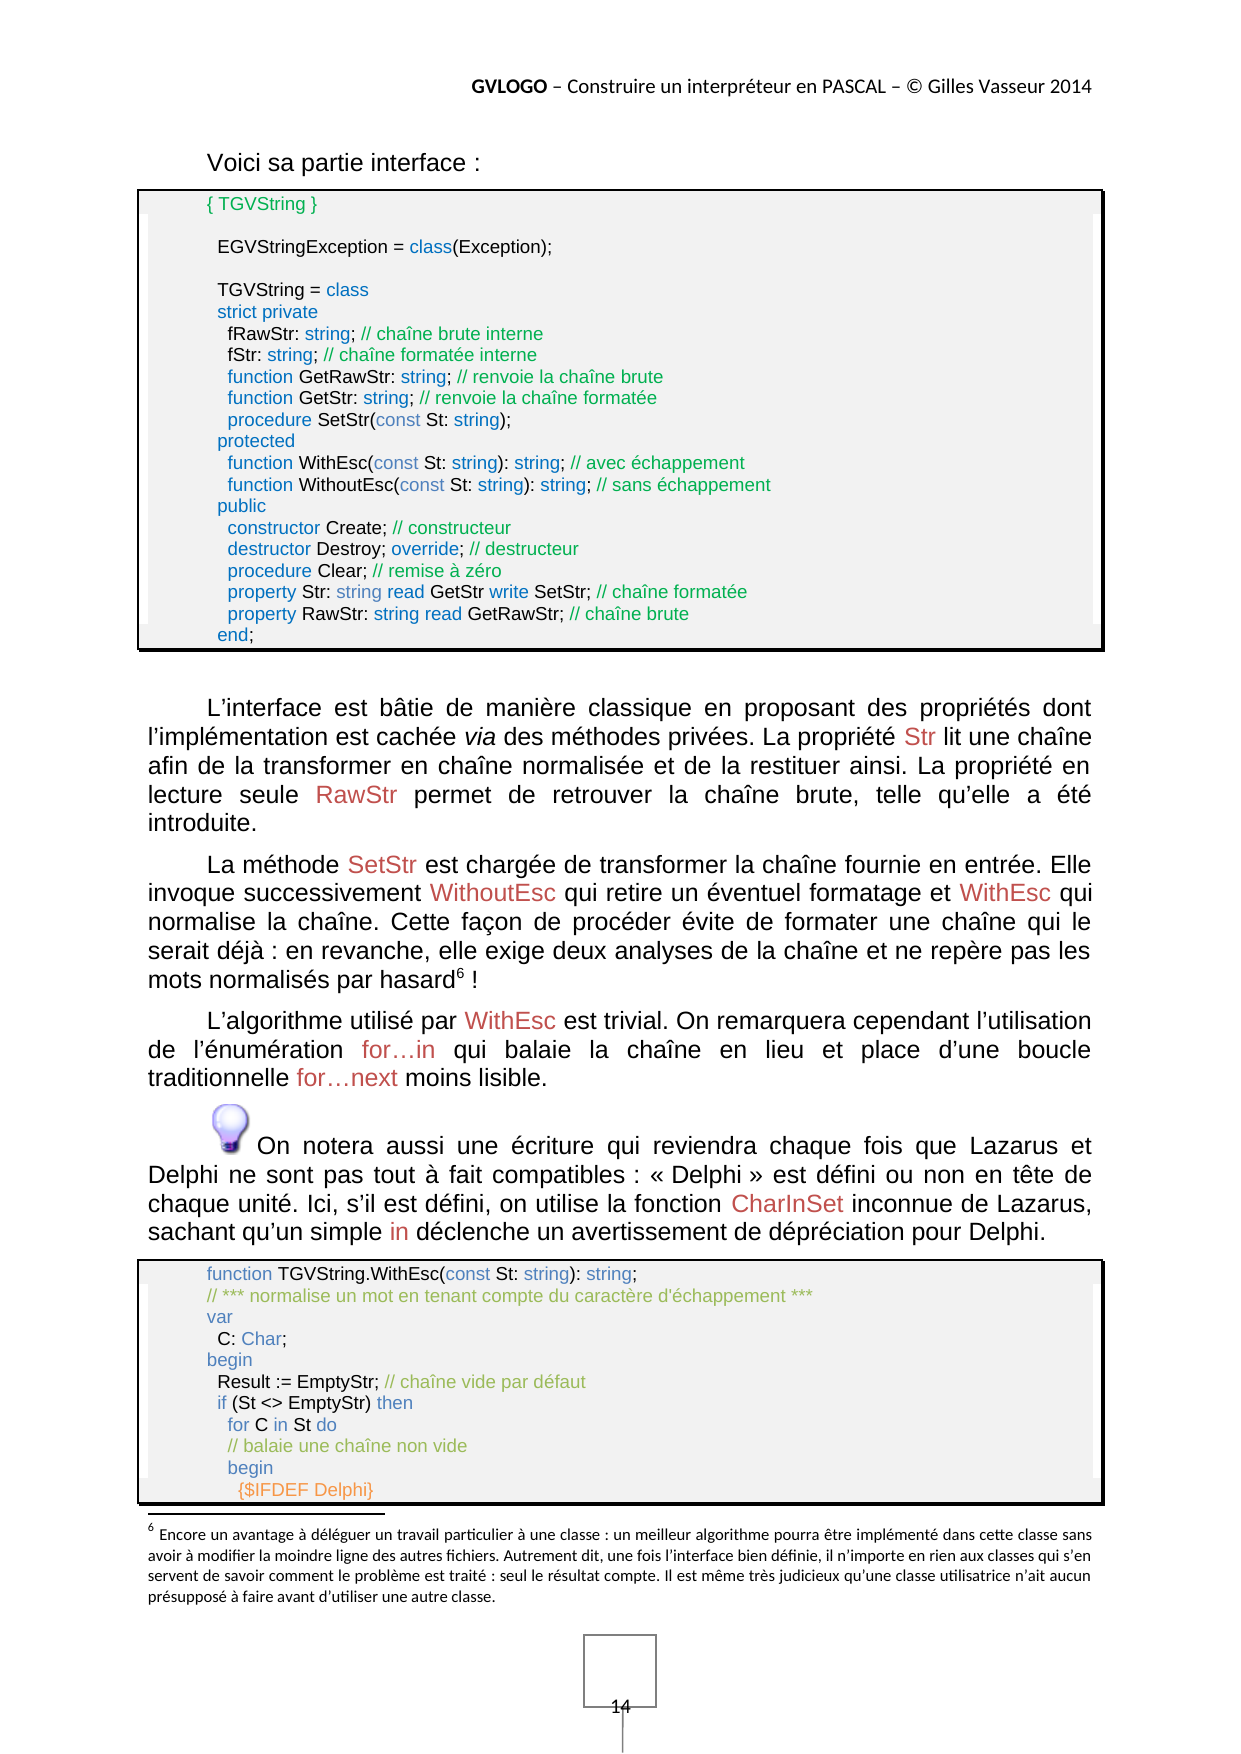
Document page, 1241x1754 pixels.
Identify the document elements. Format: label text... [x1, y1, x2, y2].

text // *** normalise un mot en tenant compte du caractère d'échappement *** [148, 1284, 1093, 1306]
text var [148, 1306, 1093, 1327]
text Voici sa partie interface : [148, 148, 1093, 176]
text fRawStr: string; // chaîne brute interne [148, 322, 1093, 344]
text La méthode SetStr est chargée de transformer la chaîne fournie en entrée. Elle invoque successivement WithoutEsc qui retire un éventuel formatage et WithEsc qui normalise la chaîne. Cette façon de procéder évite de formater une chaîne qui le serait déjà : en revanche, elle exige deux analyses de la chaîne et ne repère pas les mots normalisés par hasard ! [148, 849, 1093, 993]
text end; [139, 620, 1101, 648]
text for C in St do [148, 1414, 1093, 1435]
text EGVStringException = class(Exception); [148, 236, 1093, 258]
text function WithEsc(const St: string): string; // avec échappement [148, 452, 1093, 473]
text // balaie une chaîne non vide [148, 1435, 1093, 1457]
picture [206, 1104, 257, 1155]
text L’algorithme utilisé par WithEsc est trivial. On remarquera cependant l’utilisation de l’énumération for…in qui balaie la chaîne en lieu et place d’une boucle traditionnelle for…next moins lisible. [148, 1006, 1093, 1092]
text { TGVString } [139, 191, 1101, 214]
text public [148, 495, 1093, 516]
text if (St <> EmptyStr) then [148, 1392, 1093, 1414]
text strict private [148, 301, 1093, 322]
text property RawStr: string read GetRawStr; // chaîne brute [148, 603, 1093, 620]
text function GetRawStr: string; // renvoie la chaîne brute [148, 366, 1093, 387]
text On notera aussi une écriture qui reviendra chaque fois que Lazarus et Delphi ne sont pas tout à fait compatibles : « Delphi » est défini ou non en tête de chaque unité. Ici, s’il est défini, on utilise la fonction CharInSet inconnue de Lazarus, sachant qu’un simple in déclenche un avertissement de dépréciation pour Delphi. [148, 1104, 1093, 1246]
text begin [148, 1349, 1093, 1371]
text TGVString = class [148, 279, 1093, 301]
text fStr: string; // chaîne formatée interne [148, 344, 1093, 366]
text begin [148, 1457, 1093, 1474]
text Result := EmptyStr; // chaîne vide par défaut [148, 1371, 1093, 1392]
text procedure Clear; // remise à zéro [148, 559, 1093, 581]
text protected [148, 430, 1093, 452]
text function TGVString.WithEsc(const St: string): string; [139, 1261, 1101, 1284]
text destructor Destroy; override; // destructeur [148, 538, 1093, 559]
text C: Char; [148, 1327, 1093, 1349]
text L’interface est bâtie de manière classique en proposant des propriétés dont l’implémentation est cachée via des méthodes privées. La propriété Str lit une chaîne afin de la transformer en chaîne normalisée et de la restituer ainsi. La propriété en lecture seule RawStr permet de retrouver la chaîne brute, telle qu’elle a été introduite. [148, 693, 1093, 837]
text procedure SetStr(const St: string); [148, 409, 1093, 430]
text constructor Create; // constructeur [148, 516, 1093, 538]
text {$IFDEF Delphi} [139, 1474, 1101, 1502]
text function WithoutEsc(const St: string): string; // sans échappement [148, 473, 1093, 495]
text function GetStr: string; // renvoie la chaîne formatée [148, 387, 1093, 409]
text property Str: string read GetStr write SetStr; // chaîne formatée [148, 581, 1093, 603]
